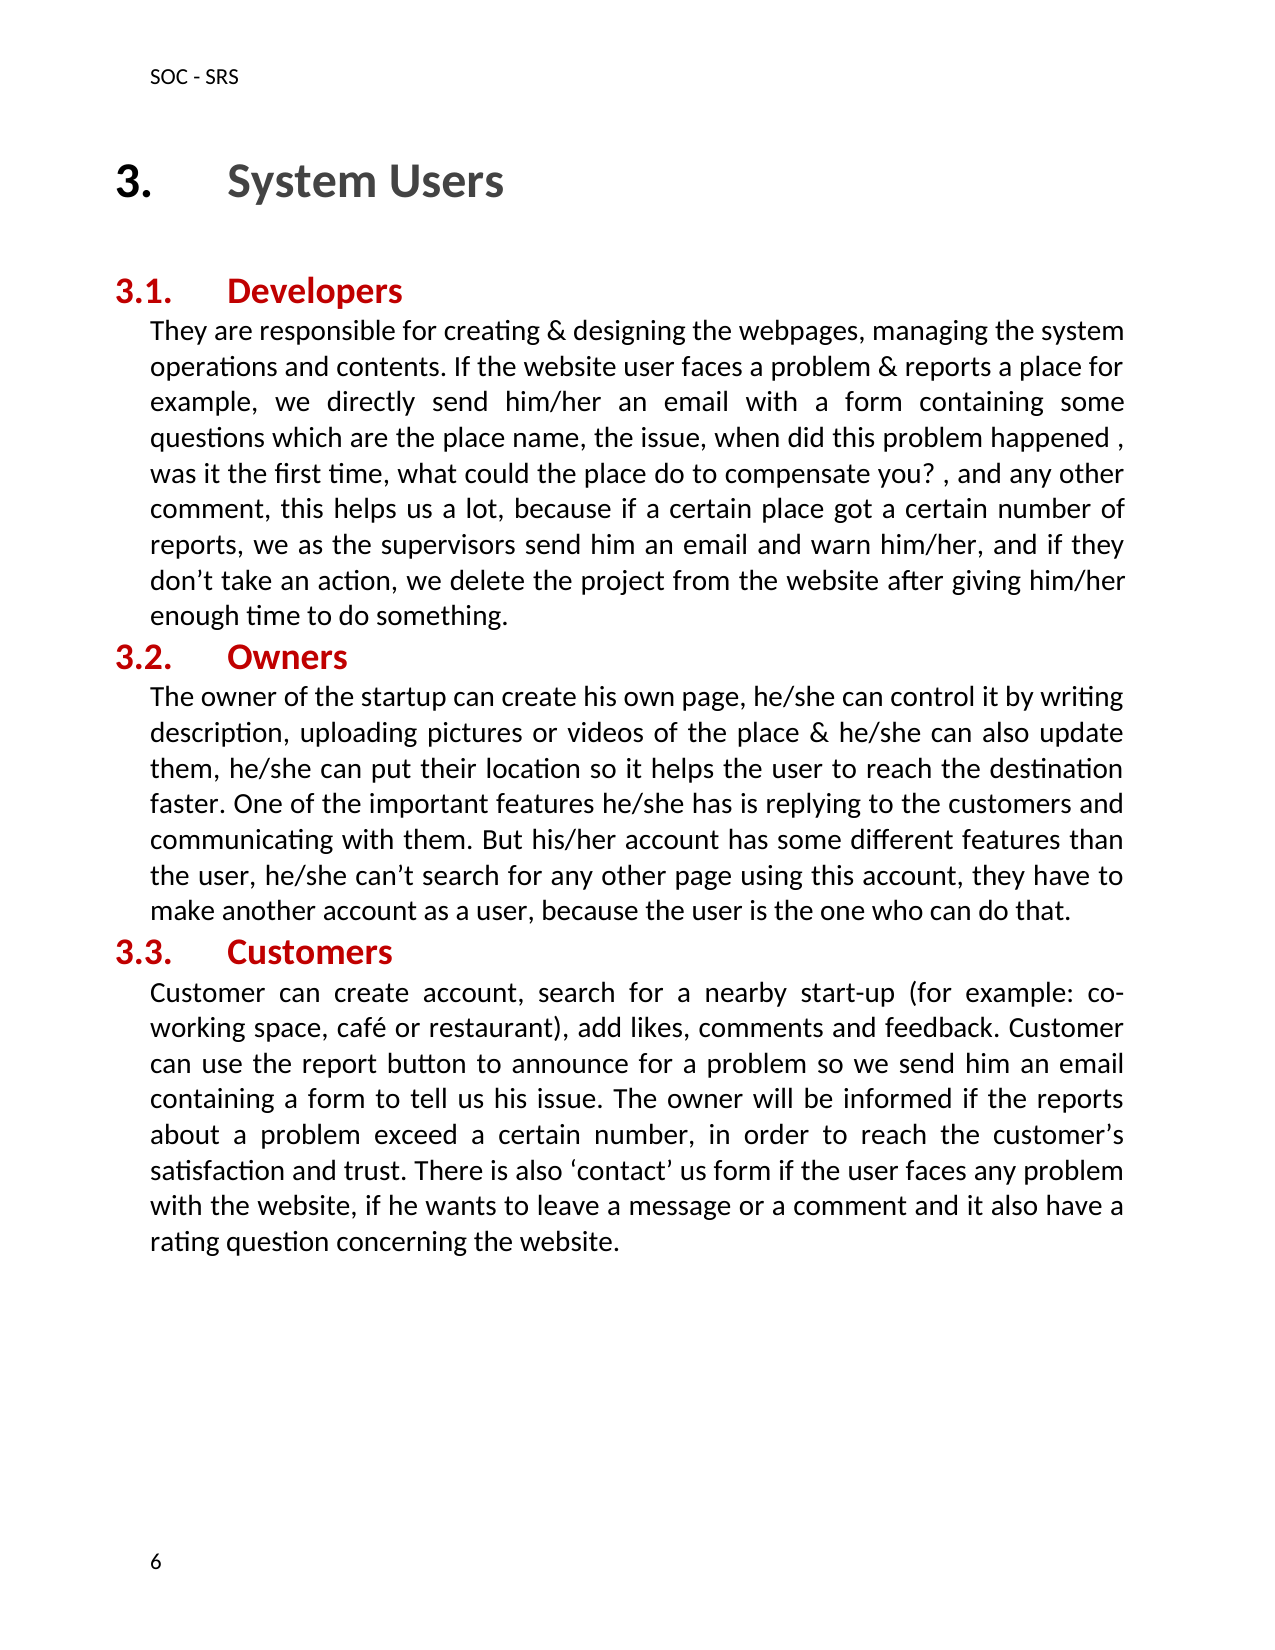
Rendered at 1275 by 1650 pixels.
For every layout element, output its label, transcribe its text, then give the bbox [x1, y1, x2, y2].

subtitle Owners [114, 633, 1173, 678]
subtitle Developers [114, 266, 1173, 312]
text Customer can create account, search for a nearby start-up (for example: co- working space, café or restaurant), add likes, comments and feedback. Customer can use the report button to announce for a problem so we send him an email containing a form to tell us his issue. The owner will be informed if the reports about a problem exceed a certain number, in order to reach the customer’s satisfaction and trust. There is also ‘contact’ us form if the user faces any problem with the website, if he wants to leave a message or a comment and it also have a rating question concerning the website. [150, 974, 1126, 1259]
subtitle System Users [114, 149, 1173, 210]
text The owner of the startup can create his own page, he/she can control it by writing description, uploading pictures or videos of the place & he/she can also update them, he/she can put their location so it helps the user to reach the destination faster. One of the important features he/she has is replying to the customers and communicating with them. But his/her account has some different features than the user, he/she can’t search for any other page using this account, they have to make another account as a user, because the user is the one who can do that. [150, 678, 1125, 928]
subtitle Customers [114, 928, 1173, 974]
text They are responsible for creating & designing the webpages, managing the system operations and contents. If the website user faces a problem & reports a place for example, we directly send him/her an email with a form containing some questions which are the place name, the issue, when did this problem happened , was it the first time, what could the place do to compensate you? , and any other comment, this helps us a lot, because if a certain place got a certain number of reports, we as the supervisors send him an email and warn him/her, and if they don’t take an action, we delete the project from the website after giving him/her enough time to do something. [150, 312, 1126, 633]
